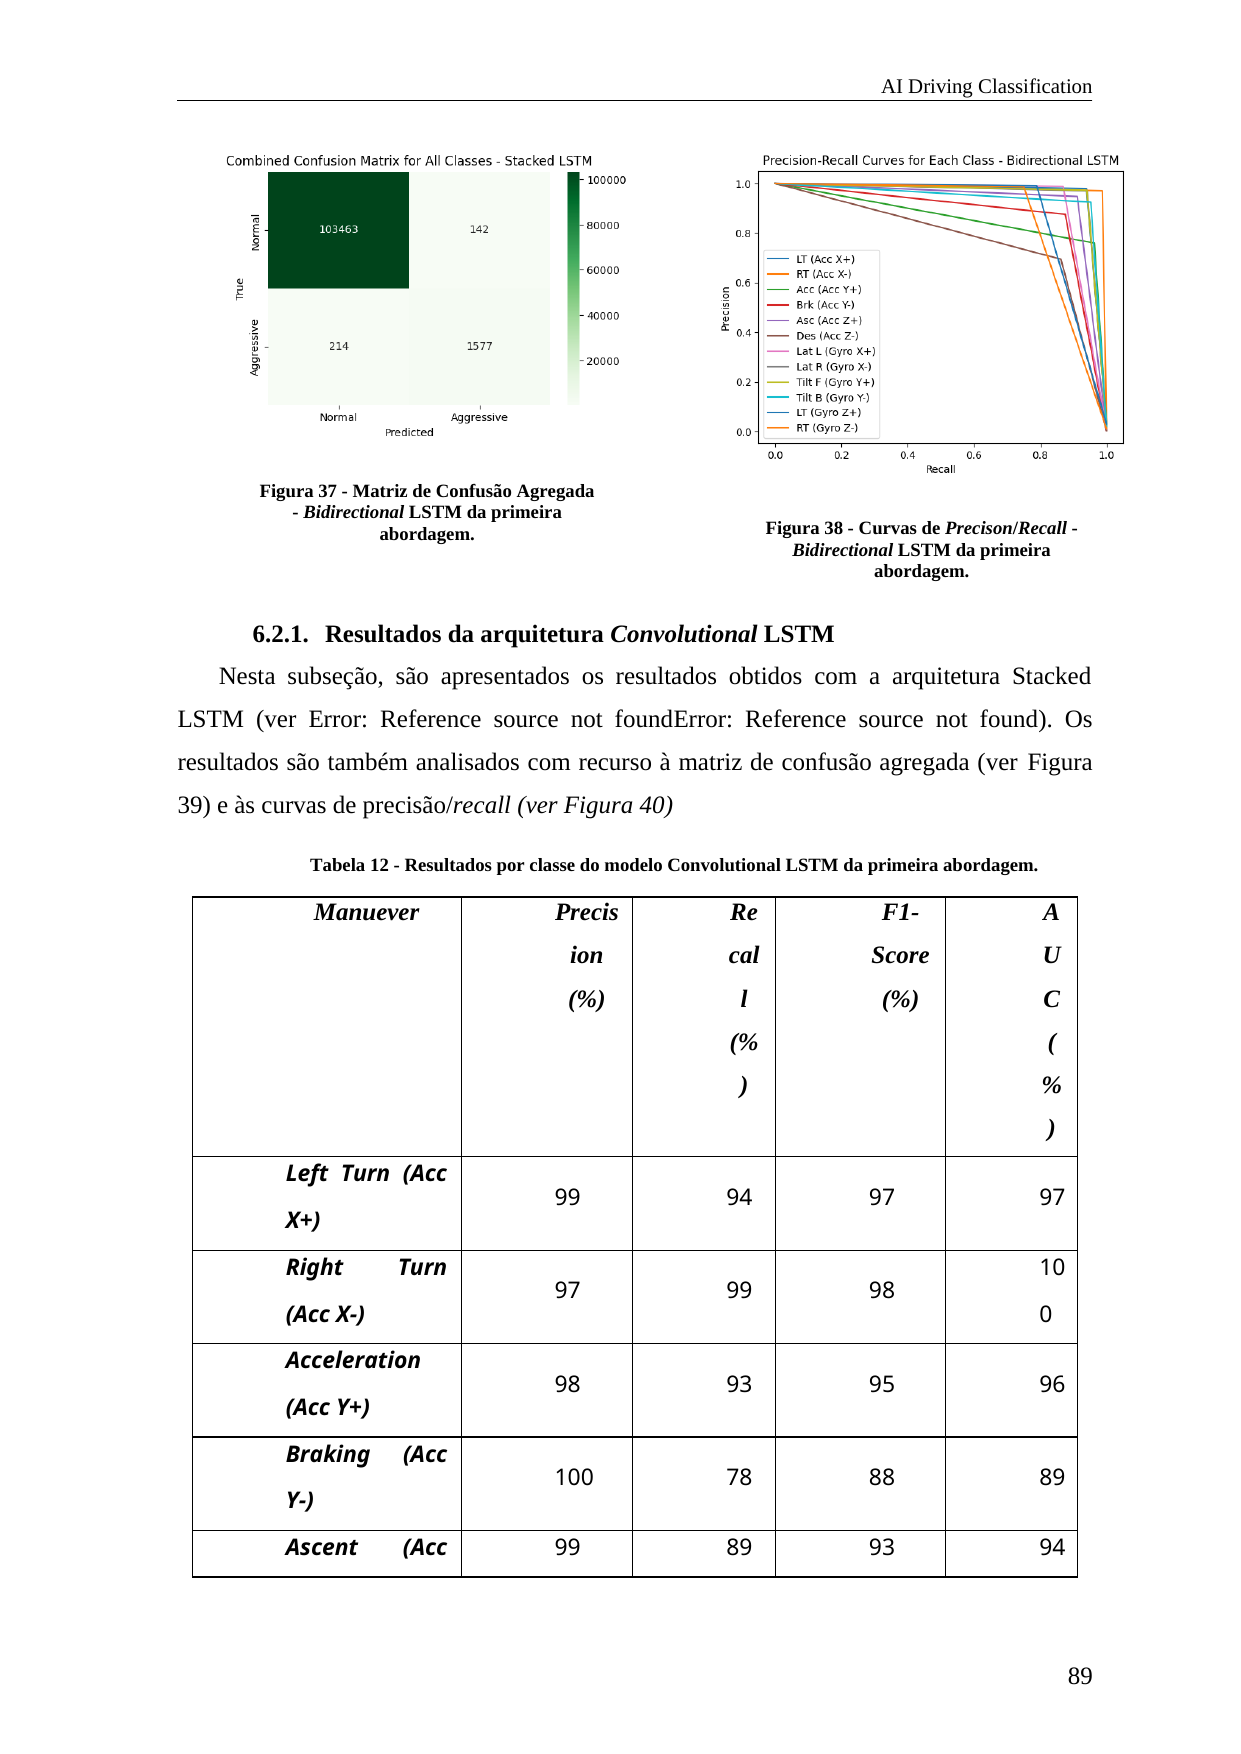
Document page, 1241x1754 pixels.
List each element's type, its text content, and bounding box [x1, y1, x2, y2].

table_cell 100 [946, 1251, 1077, 1343]
table_cell 97 [946, 1157, 1077, 1249]
table_header Precision (%) [462, 898, 632, 1156]
table_header AUC (%) [946, 898, 1077, 1156]
table_cell Right Turn (Acc X-) [193, 1251, 461, 1343]
table_cell 89 [633, 1531, 775, 1576]
table_cell 97 [776, 1157, 945, 1249]
table_cell 99 [462, 1531, 632, 1576]
text Tabela 12 - Resultados por classe do modelo Convolutional LSTM da primeira abordagem. [256, 854, 1092, 876]
table_cell 93 [776, 1531, 945, 1576]
table_header F1-Score (%) [776, 898, 945, 1156]
table_cell Acceleration (Acc Y+) [193, 1344, 461, 1436]
table_cell 94 [946, 1531, 1077, 1576]
picture [713, 147, 1130, 482]
table_cell 88 [776, 1438, 945, 1530]
text Figura 37 - Matriz de Confusão Agregada - Bidirectional LSTM da primeira abordagem. [256, 480, 598, 544]
table_header Recall (%) [633, 898, 775, 1156]
table_cell 99 [462, 1157, 632, 1249]
picture [218, 147, 633, 445]
table_cell 98 [462, 1344, 632, 1436]
table_cell Braking (Acc Y-) [193, 1438, 461, 1530]
table_cell 89 [946, 1438, 1077, 1530]
table_cell 96 [946, 1344, 1077, 1436]
table_cell 93 [633, 1344, 775, 1436]
text Figura 38 - Curvas de Precison/Recall - Bidirectional LSTM da primeira abordagem. [751, 517, 1092, 582]
table_cell 98 [776, 1251, 945, 1343]
table_cell 95 [776, 1344, 945, 1436]
table_cell Ascent (Acc Z+) [193, 1531, 461, 1576]
table_cell 94 [633, 1157, 775, 1249]
subtitle Resultados da arquitetura Convolutional LSTM [252, 619, 1092, 648]
table_cell 100 [462, 1438, 632, 1530]
table_header Manuever [193, 898, 461, 1156]
table_cell Left Turn (Acc X+) [193, 1157, 461, 1249]
table_cell 99 [633, 1251, 775, 1343]
table_cell 78 [633, 1438, 775, 1530]
table_cell 97 [462, 1251, 632, 1343]
